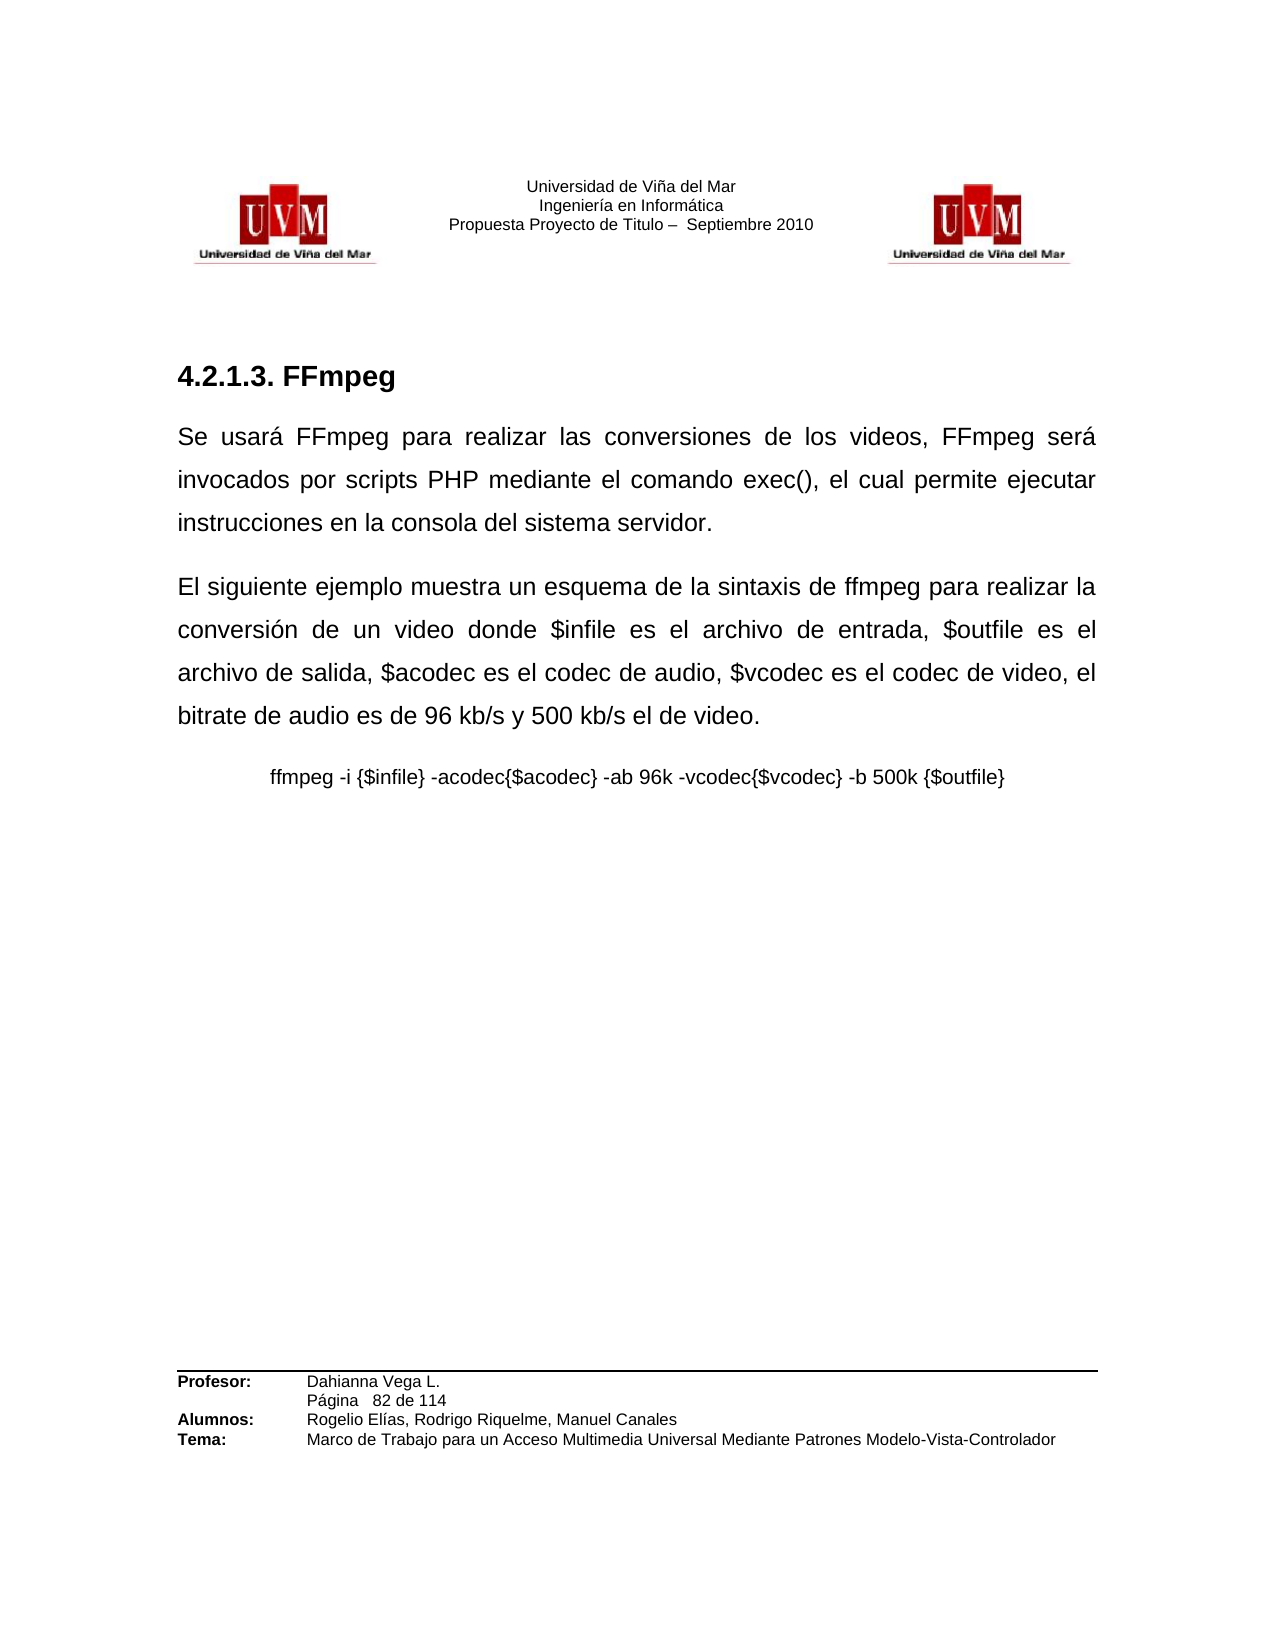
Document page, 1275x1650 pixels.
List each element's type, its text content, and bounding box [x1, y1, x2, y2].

text El siguiente ejemplo muestra un esquema de la sintaxis de ffmpeg para realizar la conversión de un video donde $infile es el archivo de entrada, $outfile es el archivo de salida, $acodec es el codec de audio, $vcodec es el codec de video, el bitrate de audio es de 96 kb/s y 500 kb/s el de video. [177, 572, 1098, 730]
subtitle ffmpeg -i {$infile} -acodec{$acodec} -ab 96k -vcodec{$vcodec} -b 500k {$outfile} [177, 765, 1098, 789]
picture [871, 176, 1084, 267]
text Se usará FFmpeg para realizar las conversiones de los videos, FFmpeg será invocados por scripts PHP mediante el comando exec(), el cual permite ejecutar instrucciones en la consola del sistema servidor. [177, 422, 1098, 537]
picture [177, 176, 390, 267]
subtitle 4.2.1.3. FFmpeg [177, 359, 1098, 392]
